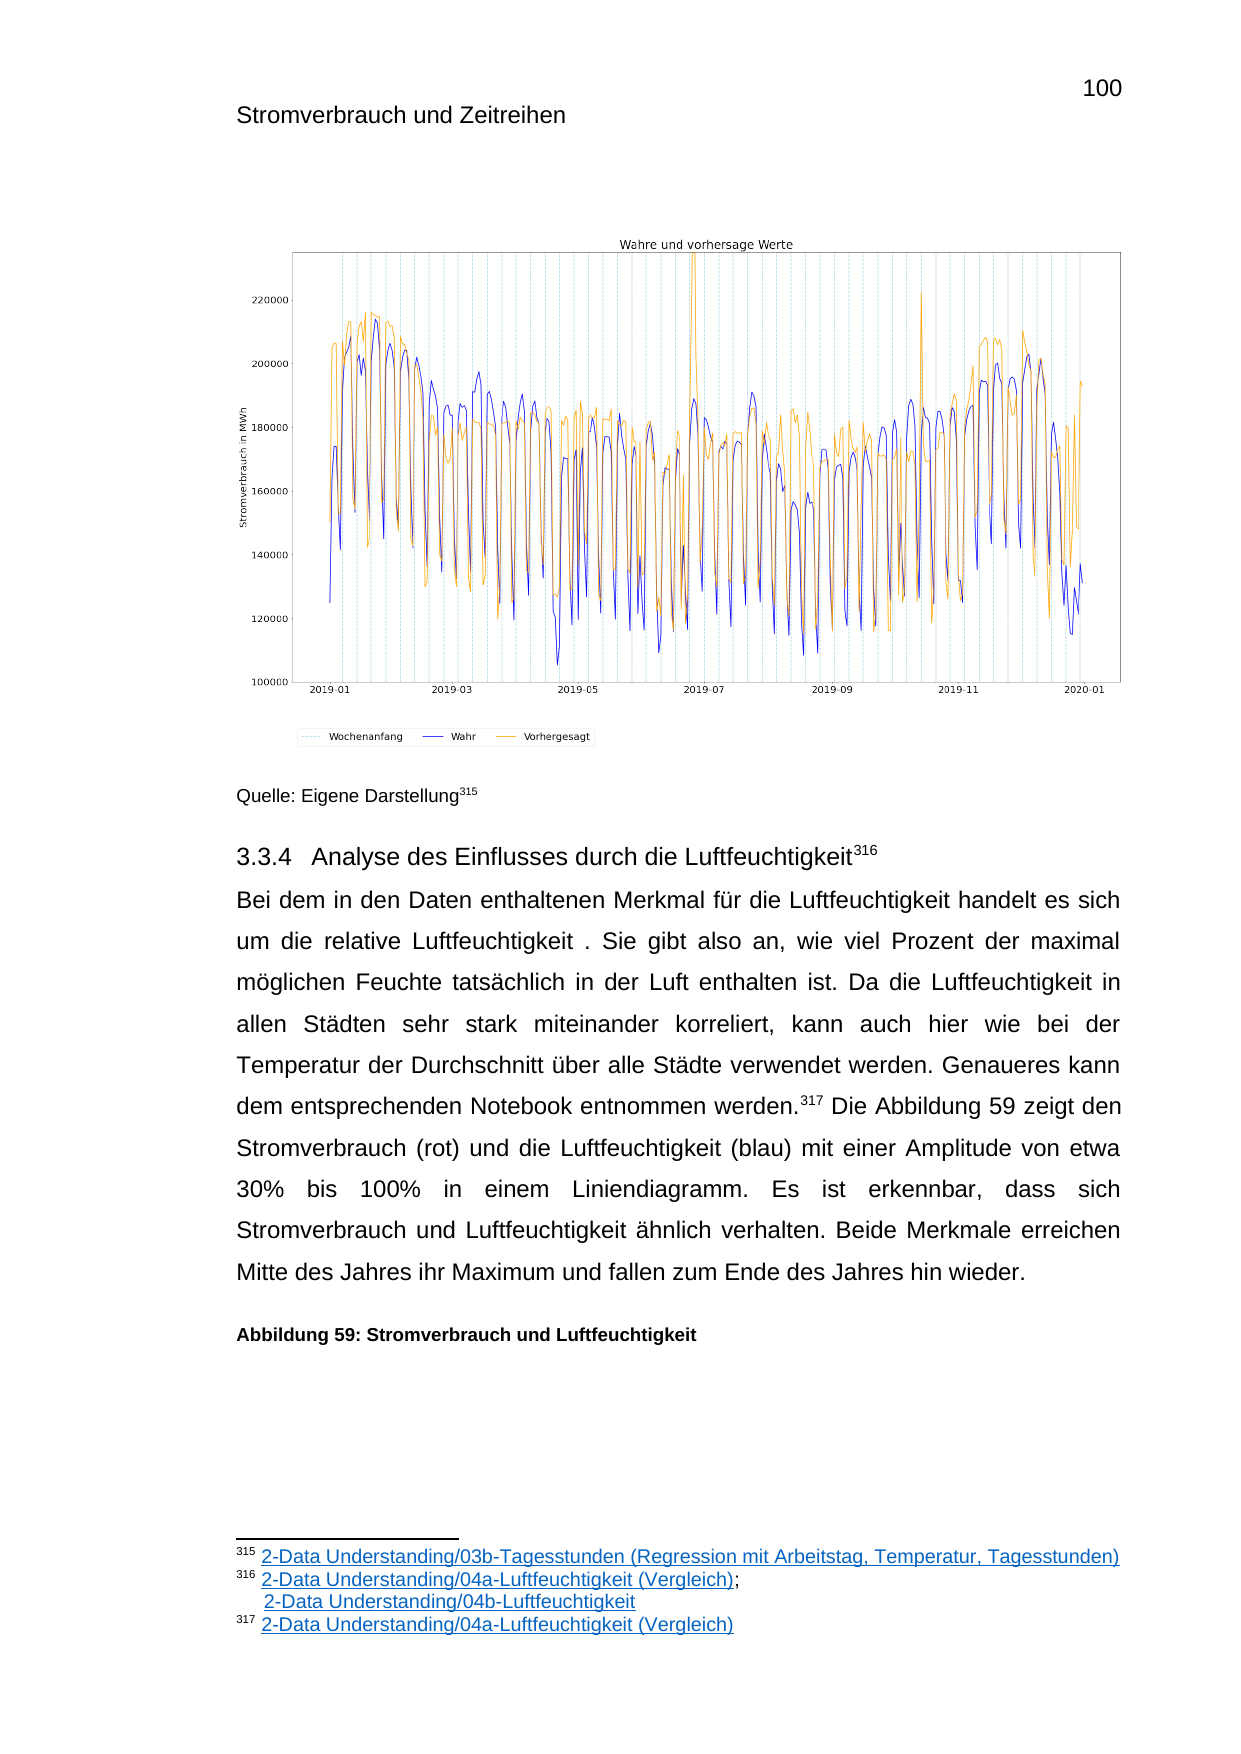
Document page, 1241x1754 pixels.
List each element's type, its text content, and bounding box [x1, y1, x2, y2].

picture [236, 236, 1123, 749]
subtitle Analyse des Einflusses durch die Luftfeuchtigkeit [236, 842, 1122, 871]
text Abbildung 59: Stromverbrauch und Luftfeuchtigkeit [236, 1324, 1122, 1346]
text Quelle: Eigene Darstellung [236, 785, 1122, 806]
text Bei dem in den Daten enthaltenen Merkmal für die Luftfeuchtigkeit handelt es sich um die relative Luftfeuchtigkeit . Sie gibt also an, wie viel Prozent der maximal möglichen Feuchte tatsächlich in der Luft enthalten ist. Da die Luftfeuchtigkeit in allen Städten sehr stark miteinander korreliert, kann auch hier wie bei der Temperatur der Durchschnitt über alle Städte verwendet werden. Genaueres kann dem entsprechenden Notebook entnommen werden. Die Abbildung 59 zeigt den Stromverbrauch (rot) und die Luftfeuchtigkeit (blau) mit einer Amplitude von etwa 30% bis 100% in einem Liniendiagramm. Es ist erkennbar, dass sich Stromverbrauch und Luftfeuchtigkeit ähnlich verhalten. Beide Merkmale erreichen Mitte des Jahres ihr Maximum und fallen zum Ende des Jahres hin wieder. [236, 886, 1122, 1285]
